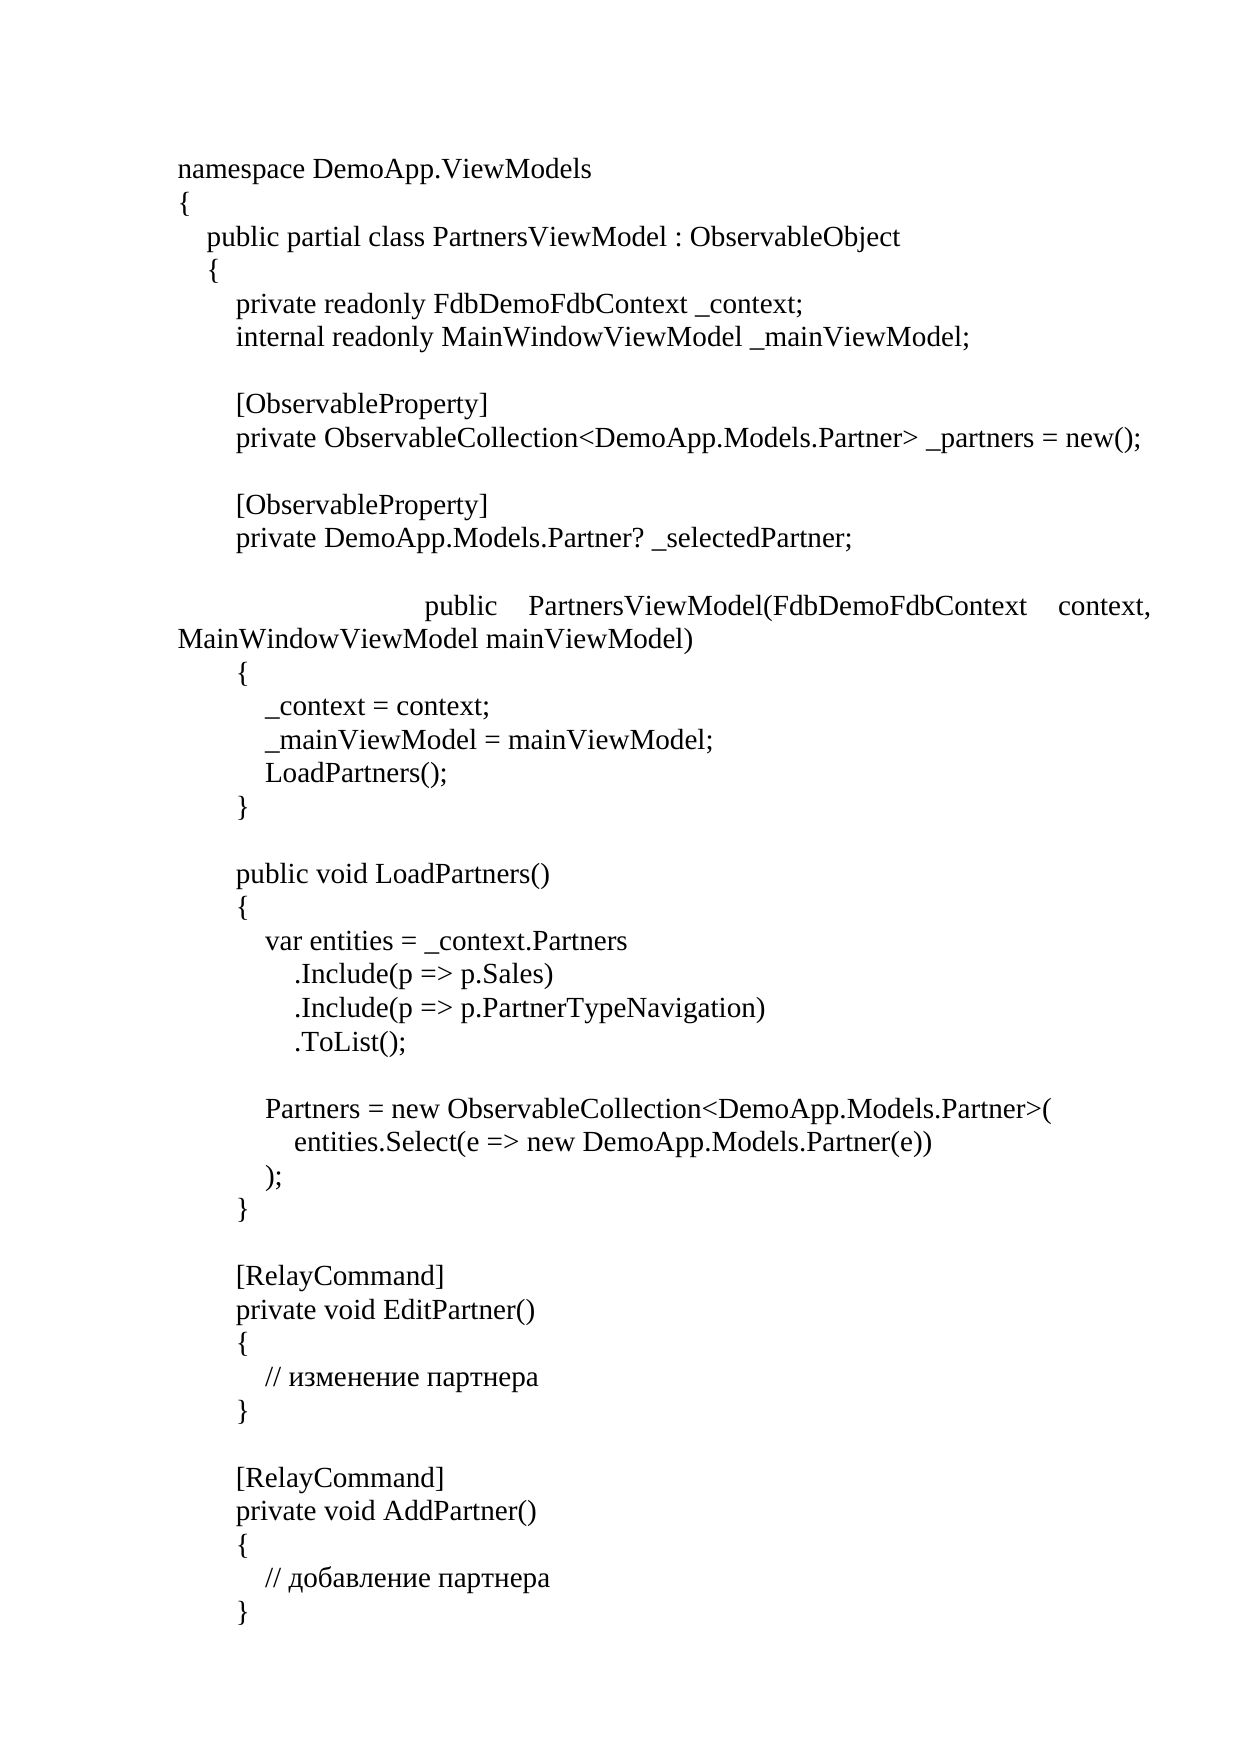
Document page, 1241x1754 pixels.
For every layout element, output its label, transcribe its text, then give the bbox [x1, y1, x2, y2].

text private ObservableCollection<DemoApp.Models.Partner> _partners = new(); [177, 420, 1152, 453]
text public void LoadPartners() [177, 856, 1152, 889]
text .Include(p => p.PartnerTypeNavigation) [177, 990, 1152, 1024]
text _mainViewModel = mainViewModel; [177, 722, 1152, 755]
text [RelayCommand] [177, 1460, 1152, 1493]
text { [177, 655, 1152, 688]
text LoadPartners(); [177, 755, 1152, 789]
text _context = context; [177, 688, 1152, 722]
text } [177, 1191, 1152, 1225]
text private void AddPartner() [177, 1493, 1152, 1527]
text public PartnersViewModel(FdbDemoFdbContext context, MainWindowViewModel mainViewModel) [177, 588, 1152, 655]
text entities.Select(e => new DemoApp.Models.Partner(e)) [177, 1124, 1152, 1158]
text private readonly FdbDemoFdbContext _context; [177, 286, 1152, 319]
text { [177, 1527, 1152, 1560]
text { [177, 252, 1152, 286]
text namespace DemoApp.ViewModels [177, 152, 1152, 185]
text // добавление партнера [177, 1560, 1152, 1594]
text [ObservableProperty] [177, 487, 1152, 521]
text private DemoApp.Models.Partner? _selectedPartner; [177, 521, 1152, 554]
text Partners = new ObservableCollection<DemoApp.Models.Partner>( [177, 1091, 1152, 1124]
text { [177, 185, 1152, 219]
text [ObservableProperty] [177, 386, 1152, 420]
text var entities = _context.Partners [177, 923, 1152, 957]
text ); [177, 1158, 1152, 1191]
text } [177, 1393, 1152, 1426]
text } [177, 1594, 1152, 1627]
text .Include(p => p.Sales) [177, 957, 1152, 990]
text private void EditPartner() [177, 1292, 1152, 1326]
text public partial class PartnersViewModel : ObservableObject [177, 219, 1152, 252]
text { [177, 1326, 1152, 1359]
text } [177, 789, 1152, 822]
text internal readonly MainWindowViewModel _mainViewModel; [177, 319, 1152, 353]
text .ToList(); [177, 1024, 1152, 1057]
text // изменение партнера [177, 1359, 1152, 1393]
text { [177, 889, 1152, 923]
text [RelayCommand] [177, 1258, 1152, 1292]
